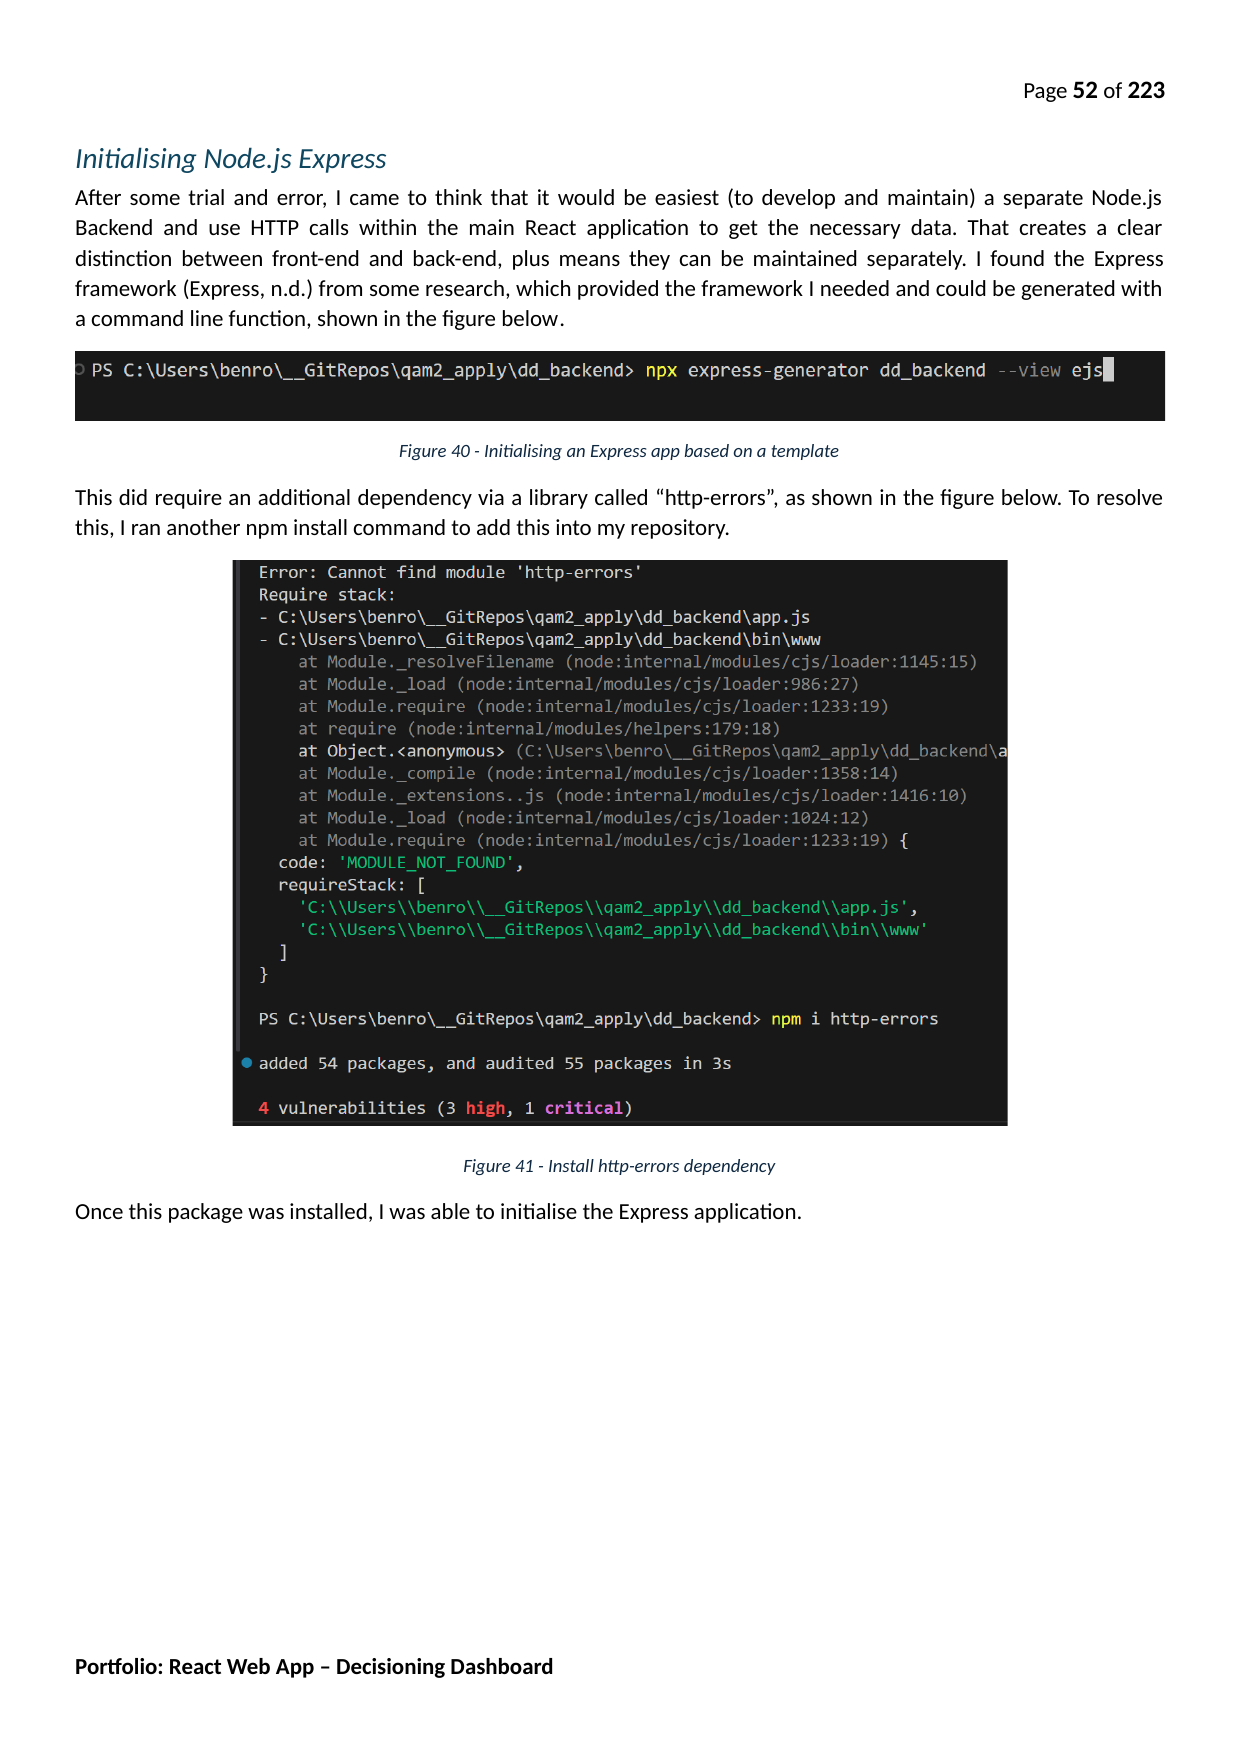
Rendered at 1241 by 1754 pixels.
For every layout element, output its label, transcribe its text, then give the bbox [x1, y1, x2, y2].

text After some trial and error, I came to think that it would be easiest (to develop and maintain) a separate Node.js Backend and use HTTP calls within the main React application to get the necessary data. That creates a clear distinction between front-end and back-end, plus means they can be maintained separately. I found the Express framework from some research, which provided the framework I needed and could be generated with a command line function, shown in the figure below. [75, 183, 1165, 332]
subtitle Initialising Node.js Express [75, 141, 1165, 176]
text Figure 40 - Initialising an Express app based on a template [75, 439, 1165, 462]
picture [232, 560, 1008, 1126]
picture [75, 351, 1166, 421]
text Figure 41 - Install http-errors dependency [75, 1154, 1165, 1177]
text Once this package was installed, I was able to initialise the Express application. [75, 1197, 1165, 1226]
text This did require an additional dependency via a library called “http-errors”, as shown in the figure below. To resolve this, I ran another npm install command to add this into my repository. [75, 483, 1165, 541]
